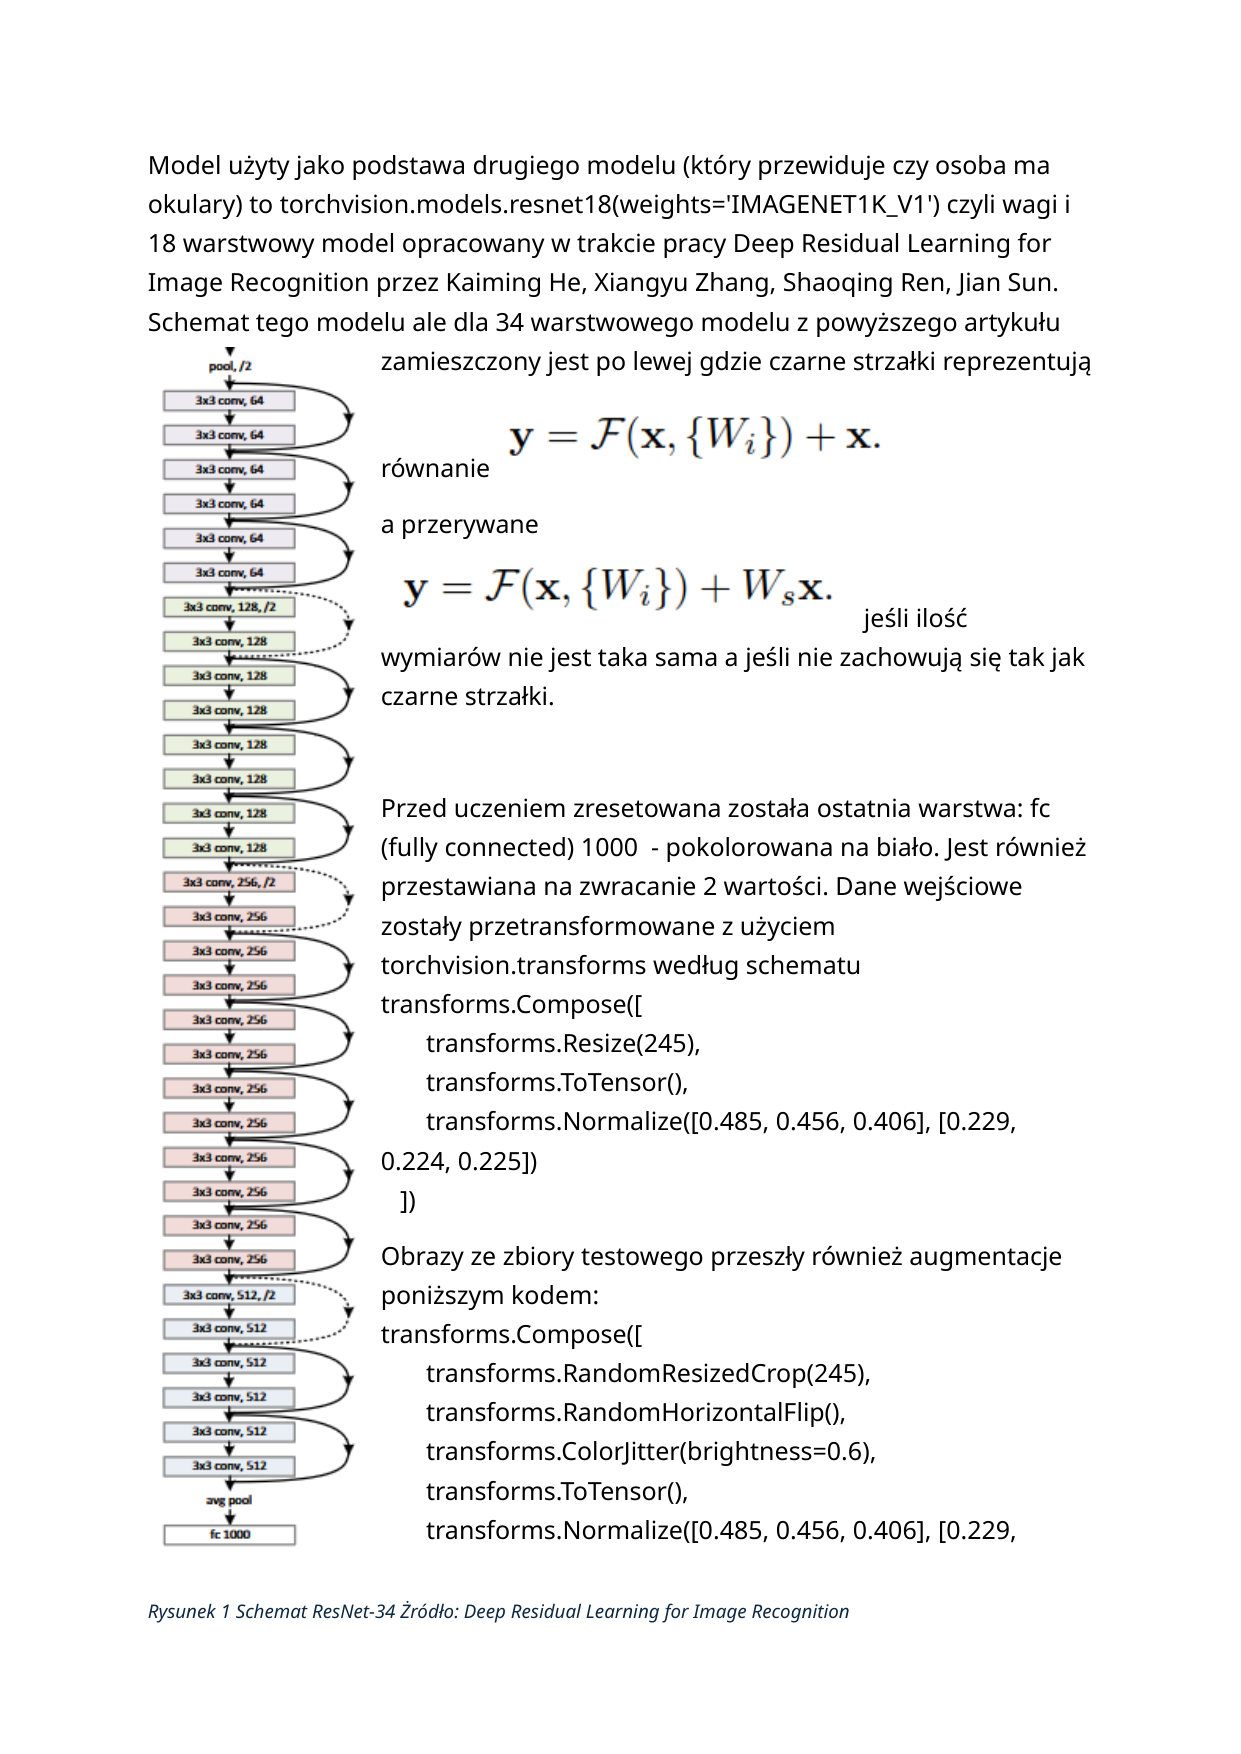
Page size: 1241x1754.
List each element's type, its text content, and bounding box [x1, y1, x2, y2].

picture [490, 382, 897, 478]
text Przed uczeniem zresetowana została ostatnia warstwa: fc (fully connected) 1000 - pokolorowana na biało. Jest również przestawiana na zwracanie 2 wartości. Dane wejściowe zostały przetransformowane z użyciem torchvision.transforms według schematu transforms.Compose([ transforms.Resize(245), transforms.ToTensor(), transforms.Normalize([0.485, 0.456, 0.406], [0.229, 0.224, 0.225]) ]) [362, 791, 1093, 1216]
picture [147, 346, 362, 1547]
picture [380, 546, 858, 628]
text Model użyty jako podstawa drugiego modelu (który przewiduje czy osoba ma okulary) to torchvision.models.resnet18(weights='IMAGENET1K_V1') czyli wagi i 18 warstwowy model opracowany w trakcie pracy Deep Residual Learning for Image Recognition przez Kaiming He, Xiangyu Zhang, Shaoqing Ren, Jian Sun. Schemat tego modelu ale dla 34 warstwowego modelu z powyższego artykułu zamieszczony jest po lewej gdzie czarne strzałki reprezentują równanie [148, 148, 1093, 485]
